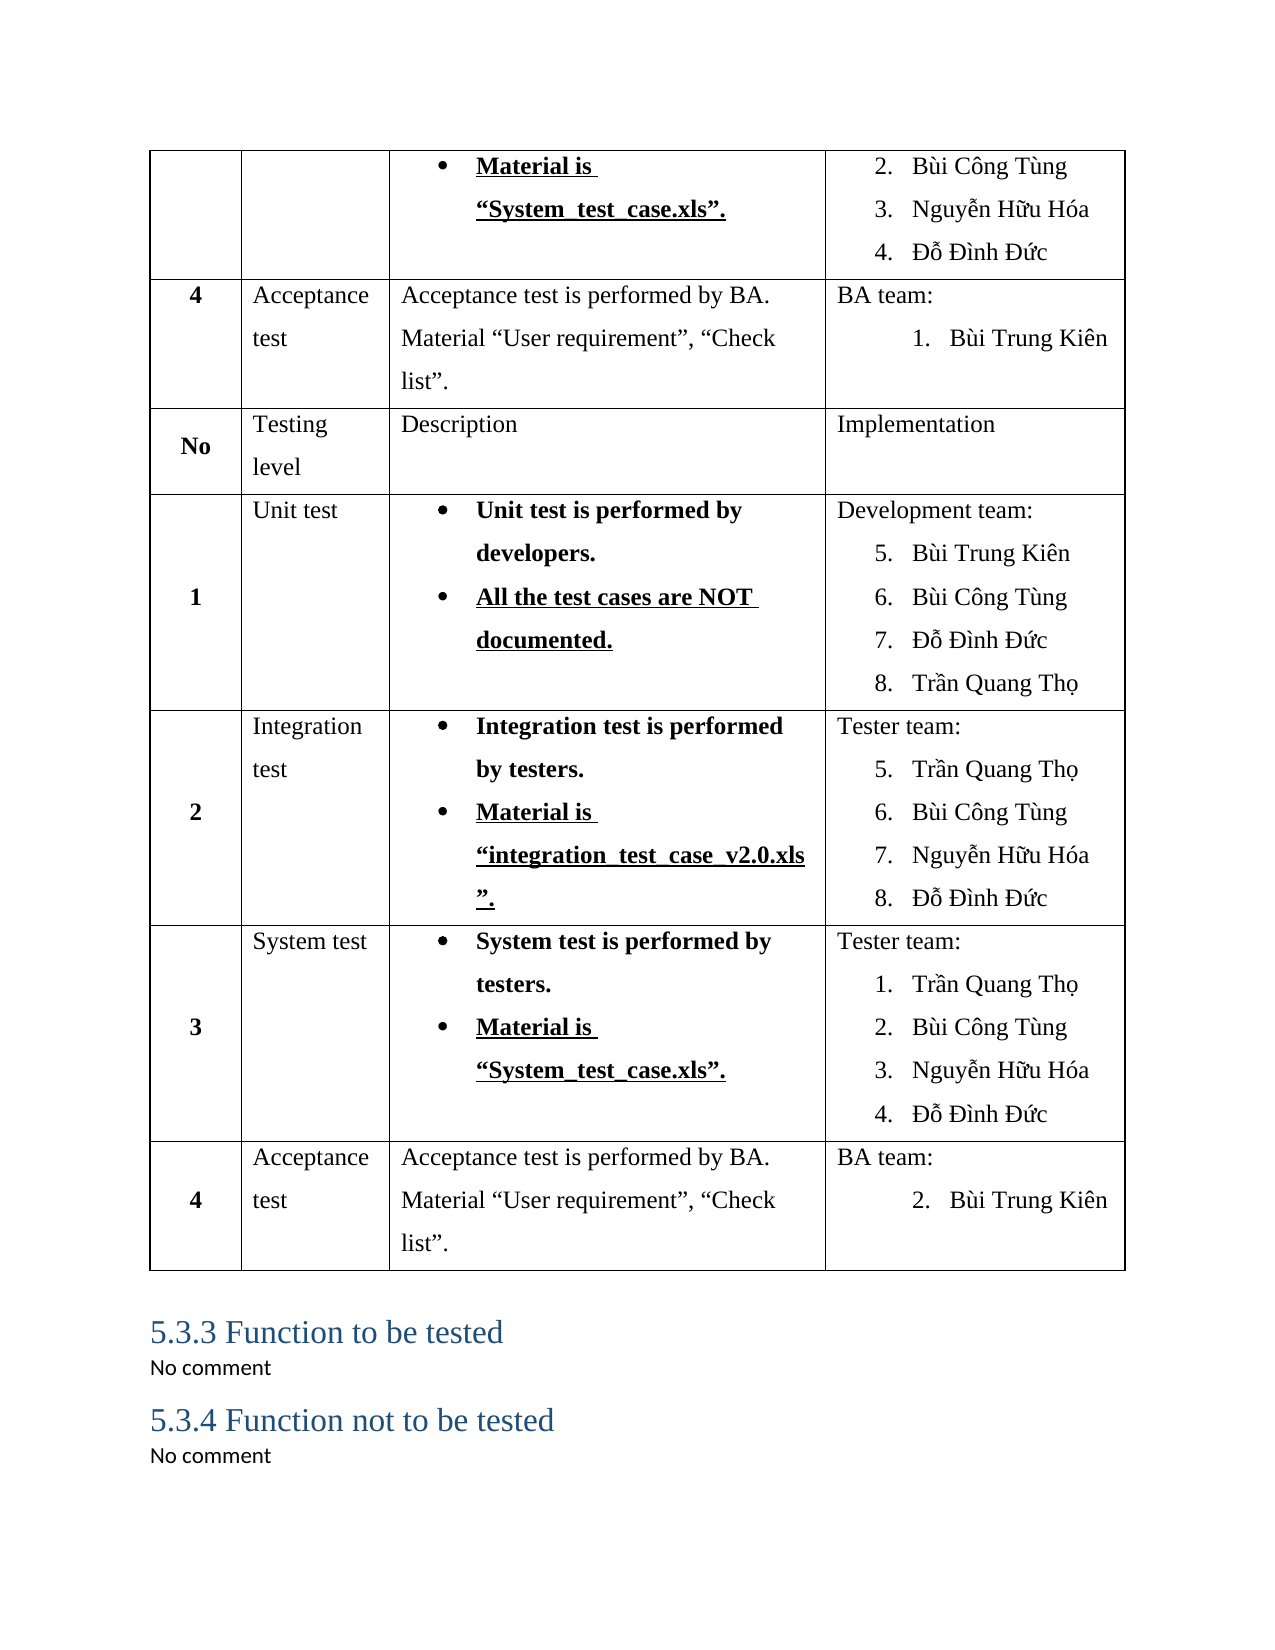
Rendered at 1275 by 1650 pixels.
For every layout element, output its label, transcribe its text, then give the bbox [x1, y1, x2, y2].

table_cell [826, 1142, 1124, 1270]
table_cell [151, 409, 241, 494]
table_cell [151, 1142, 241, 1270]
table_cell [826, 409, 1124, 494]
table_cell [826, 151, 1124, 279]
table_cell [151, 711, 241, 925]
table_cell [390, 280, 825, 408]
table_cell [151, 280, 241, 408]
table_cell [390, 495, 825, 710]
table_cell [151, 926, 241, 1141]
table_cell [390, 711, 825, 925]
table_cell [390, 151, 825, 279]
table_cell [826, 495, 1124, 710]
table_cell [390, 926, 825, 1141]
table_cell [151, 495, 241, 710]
subtitle 5.3.3 Function to be tested [150, 1275, 1125, 1350]
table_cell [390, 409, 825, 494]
text No comment [150, 1442, 1125, 1470]
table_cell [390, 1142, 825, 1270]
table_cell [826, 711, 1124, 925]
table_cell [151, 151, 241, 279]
text No comment [150, 1353, 1125, 1381]
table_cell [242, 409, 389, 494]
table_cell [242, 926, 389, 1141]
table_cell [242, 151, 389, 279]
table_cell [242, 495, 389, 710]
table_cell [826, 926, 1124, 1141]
subtitle 5.3.4 Function not to be tested [150, 1400, 1125, 1439]
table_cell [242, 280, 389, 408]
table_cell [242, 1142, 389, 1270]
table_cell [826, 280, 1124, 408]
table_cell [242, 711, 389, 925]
